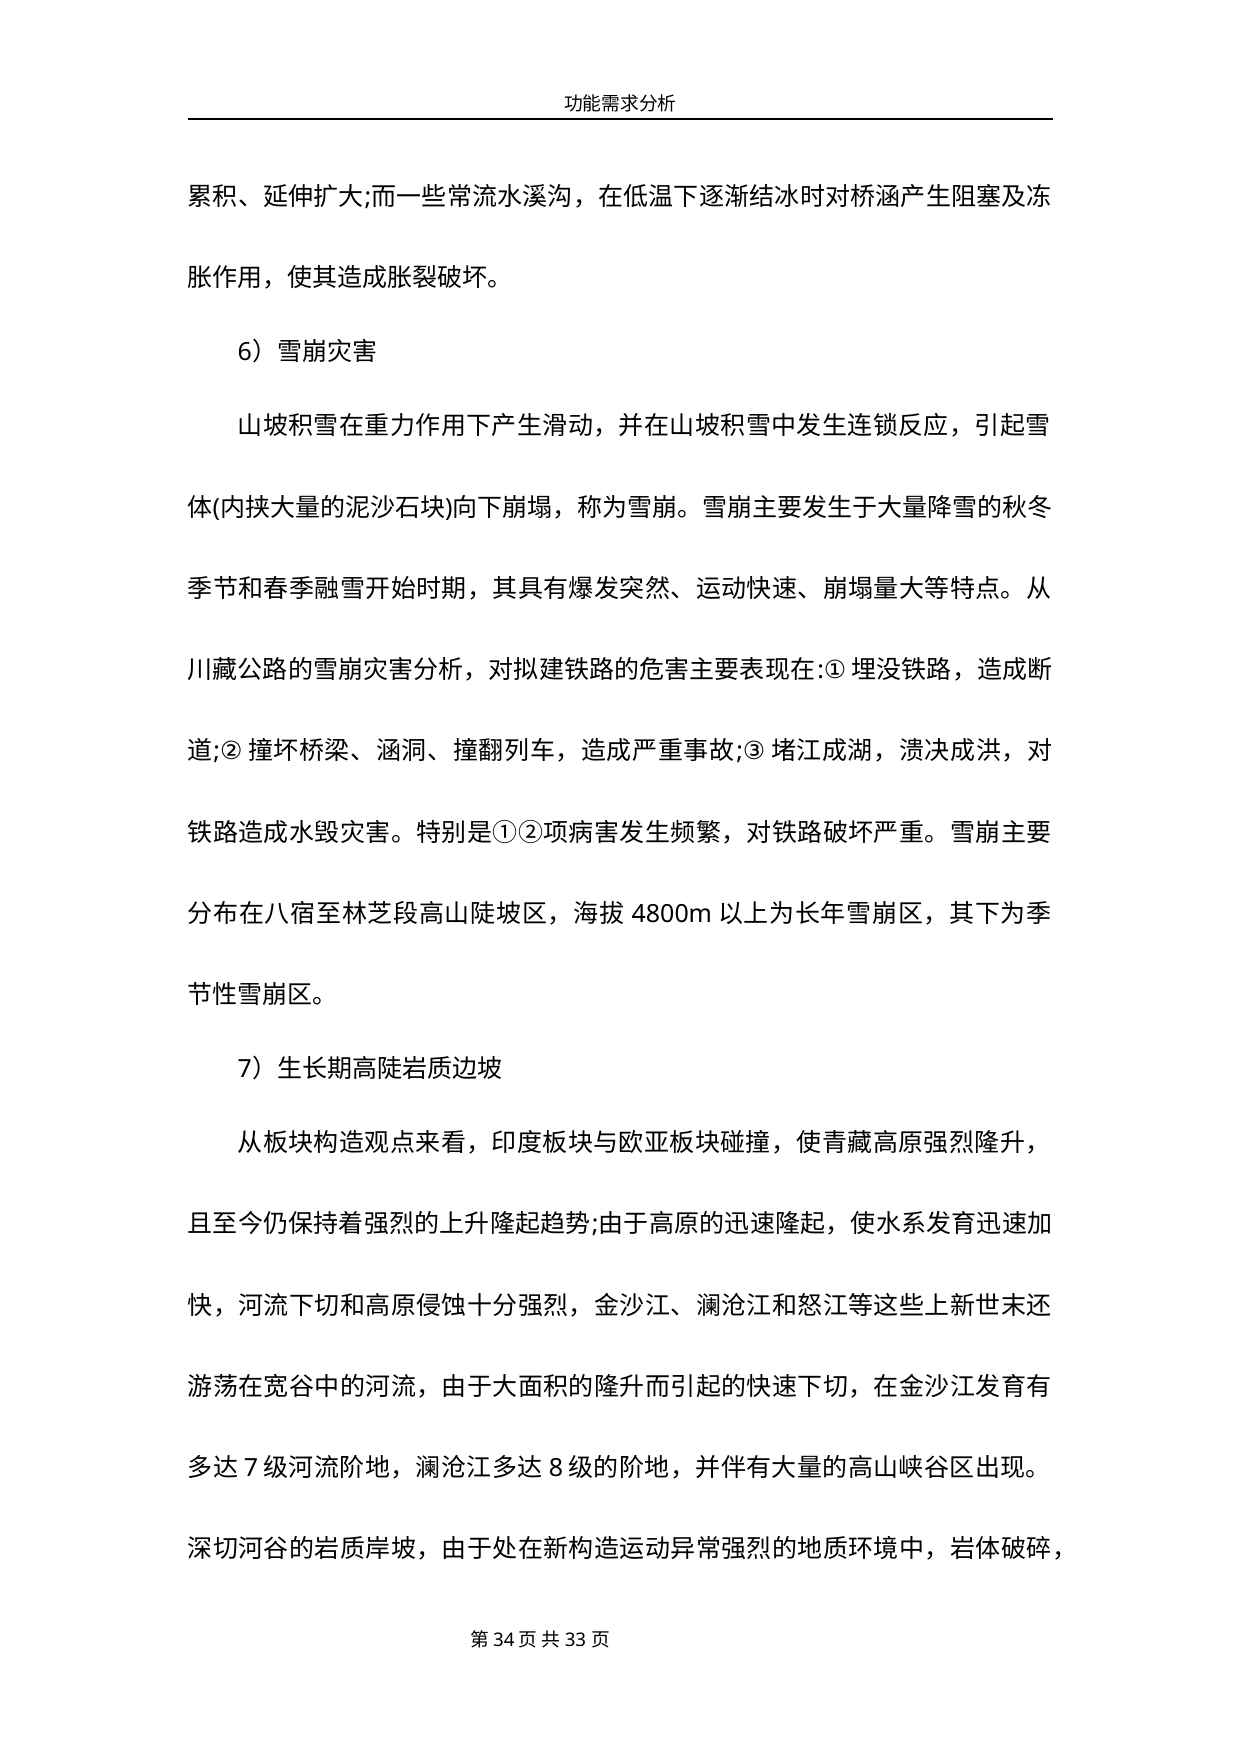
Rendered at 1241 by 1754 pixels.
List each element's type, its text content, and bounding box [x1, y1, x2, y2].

text 7）生长期高陡岩质边坡 [187, 1034, 1053, 1099]
text 6）雪崩灾害 [187, 317, 1053, 382]
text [187, 1108, 1053, 1579]
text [187, 162, 1053, 308]
text 山坡积雪在重力作用下产生滑动，并在山坡积雪中发生连锁反应，引起雪体(内挟大量的泥沙石块)向下崩塌，称为雪崩。雪崩主要发生于大量降雪的秋冬季节和春季融雪开始时期，其具有爆发突然、运动快速、崩塌量大等特点。从川藏公路的雪崩灾害分析，对拟建铁路的危害主要表现在:①埋没铁路，造成断道;②撞坏桥梁、涵洞、撞翻列车，造成严重事故;③堵江成湖，溃决成洪，对铁路造成水毁灾害。特别是①②项病害发生频繁，对铁路破坏严重。雪崩主要分布在八宿至林芝段高山陡坡区，海拔4800m以上为长年雪崩区，其下为季节性雪崩区。 [187, 391, 1053, 1025]
